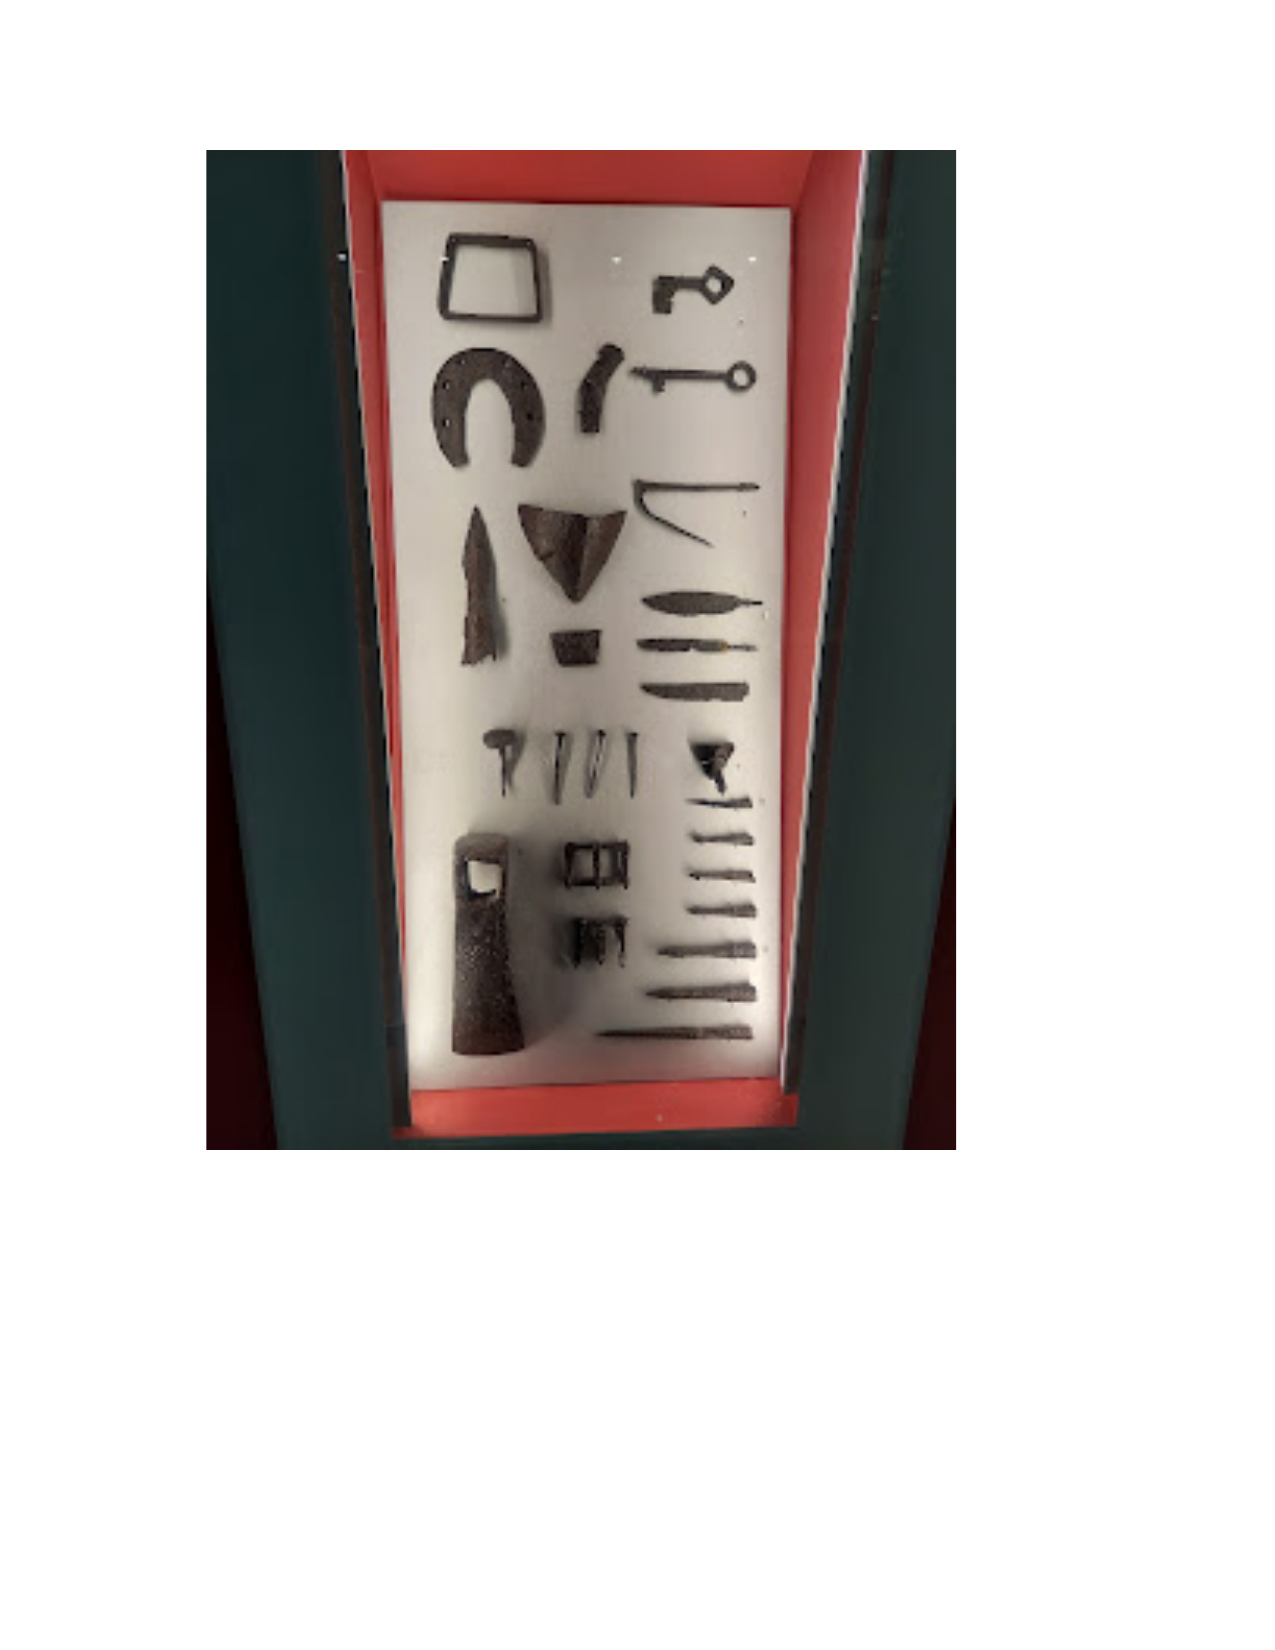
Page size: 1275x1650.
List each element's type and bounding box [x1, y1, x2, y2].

picture [206, 150, 957, 1150]
